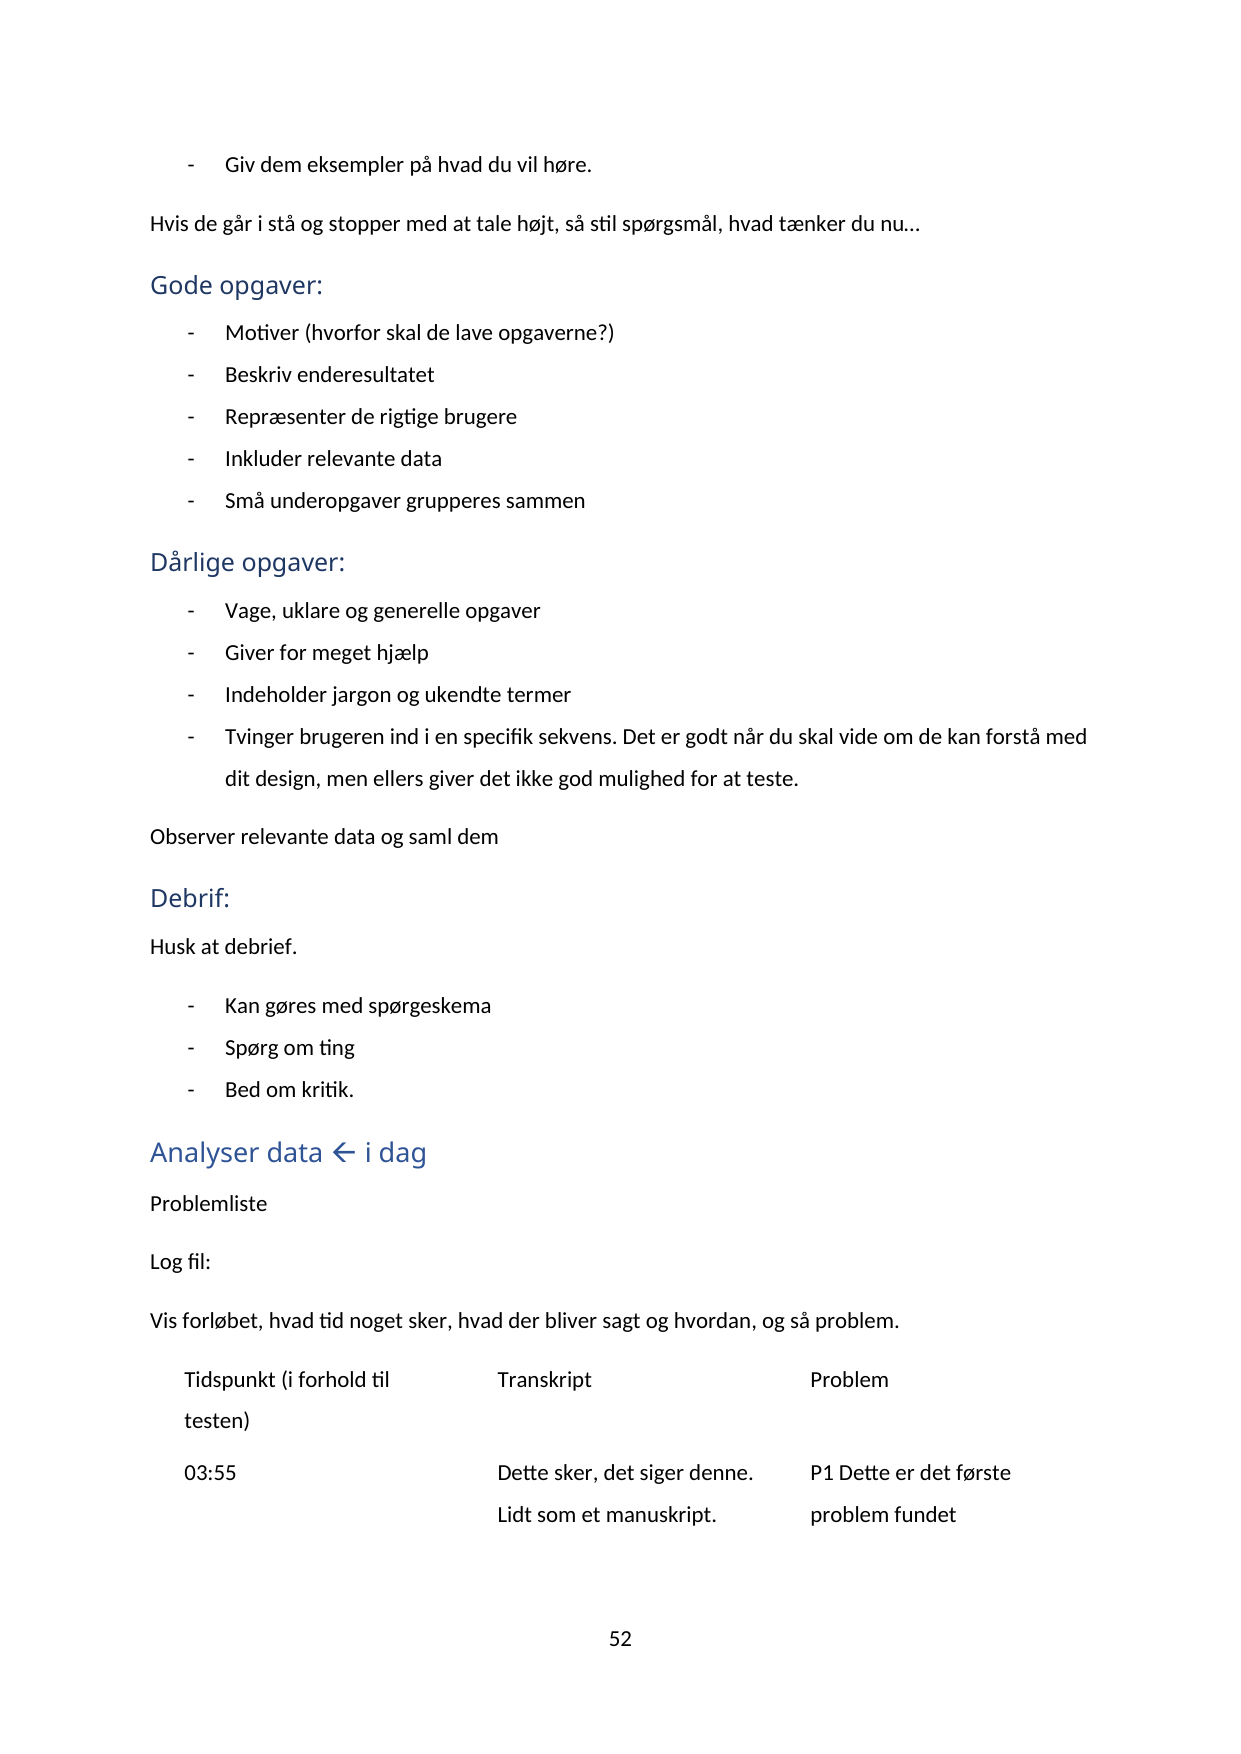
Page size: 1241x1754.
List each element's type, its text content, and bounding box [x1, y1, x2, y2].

text Husk at debrief. [150, 932, 1090, 960]
list Vage, uklare og generelle opgaver [187, 596, 1090, 624]
text Problemliste [150, 1189, 1090, 1217]
list Repræsenter de rigtige brugere [187, 402, 1090, 430]
text Observer relevante data og saml dem [150, 822, 1090, 851]
table_header Problem [776, 1365, 1089, 1458]
table_header Tidspunkt (i forhold til testen) [150, 1365, 463, 1458]
list Inkluder relevante data [187, 444, 1090, 472]
list Små underopgaver grupperes sammen [187, 486, 1090, 514]
subtitle Dårlige opgaver: [150, 545, 1090, 579]
text Hvis de går i stå og stopper med at tale højt, så stil spørgsmål, hvad tænker du nu… [150, 209, 1090, 237]
table_cell 03:55 [150, 1458, 463, 1552]
list Giv dem eksempler på hvad du vil høre. [187, 150, 1090, 178]
text Vis forløbet, hvad tid noget sker, hvad der bliver sagt og hvordan, og så problem. [150, 1306, 1090, 1334]
list Kan gøres med spørgeskema [187, 991, 1090, 1019]
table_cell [776, 1458, 1089, 1552]
list Spørg om ting [187, 1033, 1090, 1061]
list Motiver (hvorfor skal de lave opgaverne?) [187, 318, 1090, 346]
text Log fil: [150, 1247, 1090, 1275]
list Indeholder jargon og ukendte termer [187, 680, 1090, 708]
list Bed om kritik. [187, 1075, 1090, 1103]
list Giver for meget hjælp [187, 638, 1090, 666]
list Beskriv enderesultatet [187, 360, 1090, 388]
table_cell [463, 1458, 776, 1552]
subtitle Debrif: [150, 881, 1090, 915]
subtitle Analyser data i dag [150, 1133, 1090, 1170]
subtitle Gode opgaver: [150, 267, 1090, 301]
list Tvinger brugeren ind i en specifik sekvens. Det er godt når du skal vide om de kan forstå med dit design, men ellers giver det ikke god mulighed for at teste. [187, 722, 1090, 792]
table_header Transkript [463, 1365, 776, 1458]
